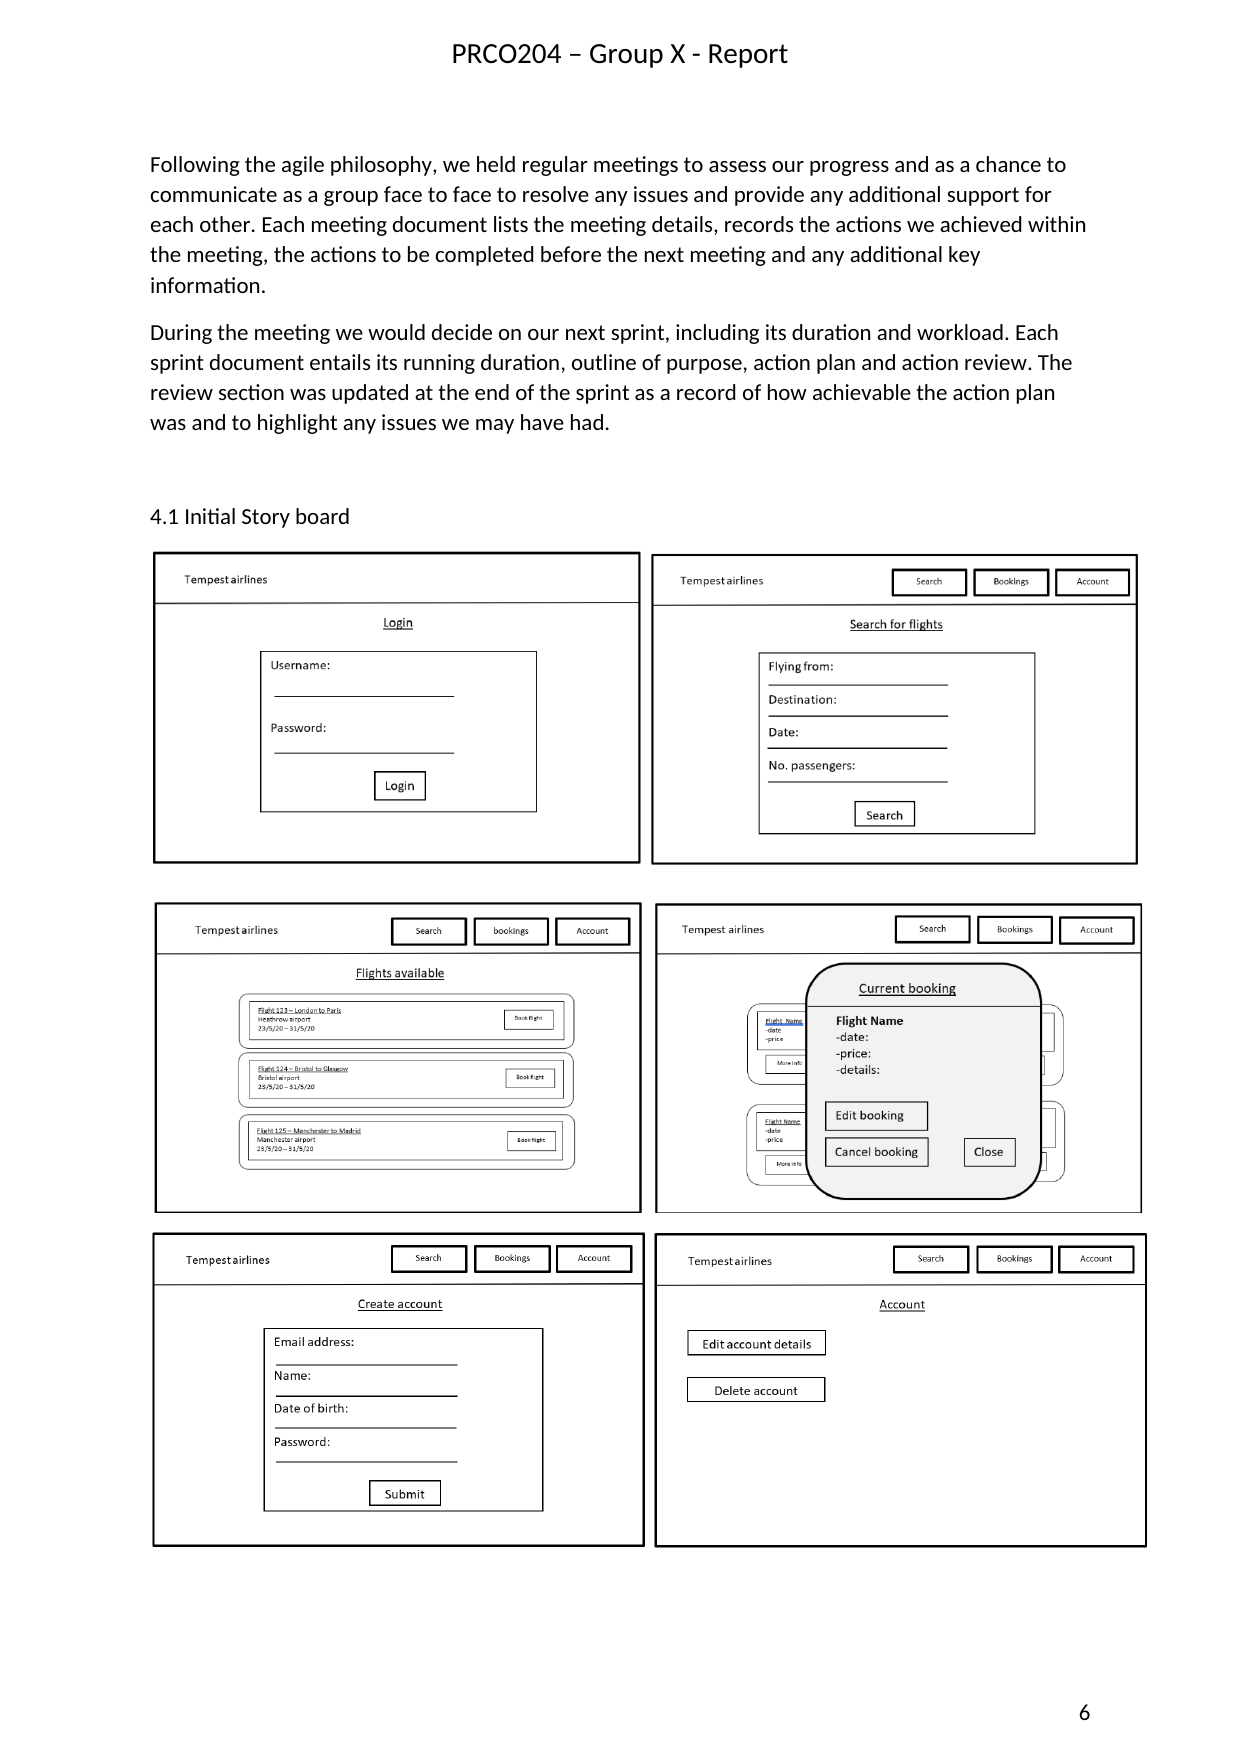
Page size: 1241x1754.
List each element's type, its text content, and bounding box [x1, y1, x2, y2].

text Following the agile philosophy, we held regular meetings to assess our progress and as a chance to communicate as a group face to face to resolve any issues and provide any additional support for each other. Each meeting document lists the meeting details, records the actions we achieved within the meeting, the actions to be completed before the next meeting and any additional key information. [150, 150, 1090, 299]
picture [150, 548, 1143, 1213]
text 4.1 Initial Story board [150, 502, 1090, 530]
picture [150, 1231, 1153, 1548]
text During the meeting we would decide on our next sprint, including its duration and workload. Each sprint document entails its running duration, outline of purpose, action plan and action review. The review section was updated at the end of the sprint as a record of how achievable the action plan was and to highlight any issues we may have had. [150, 318, 1090, 436]
